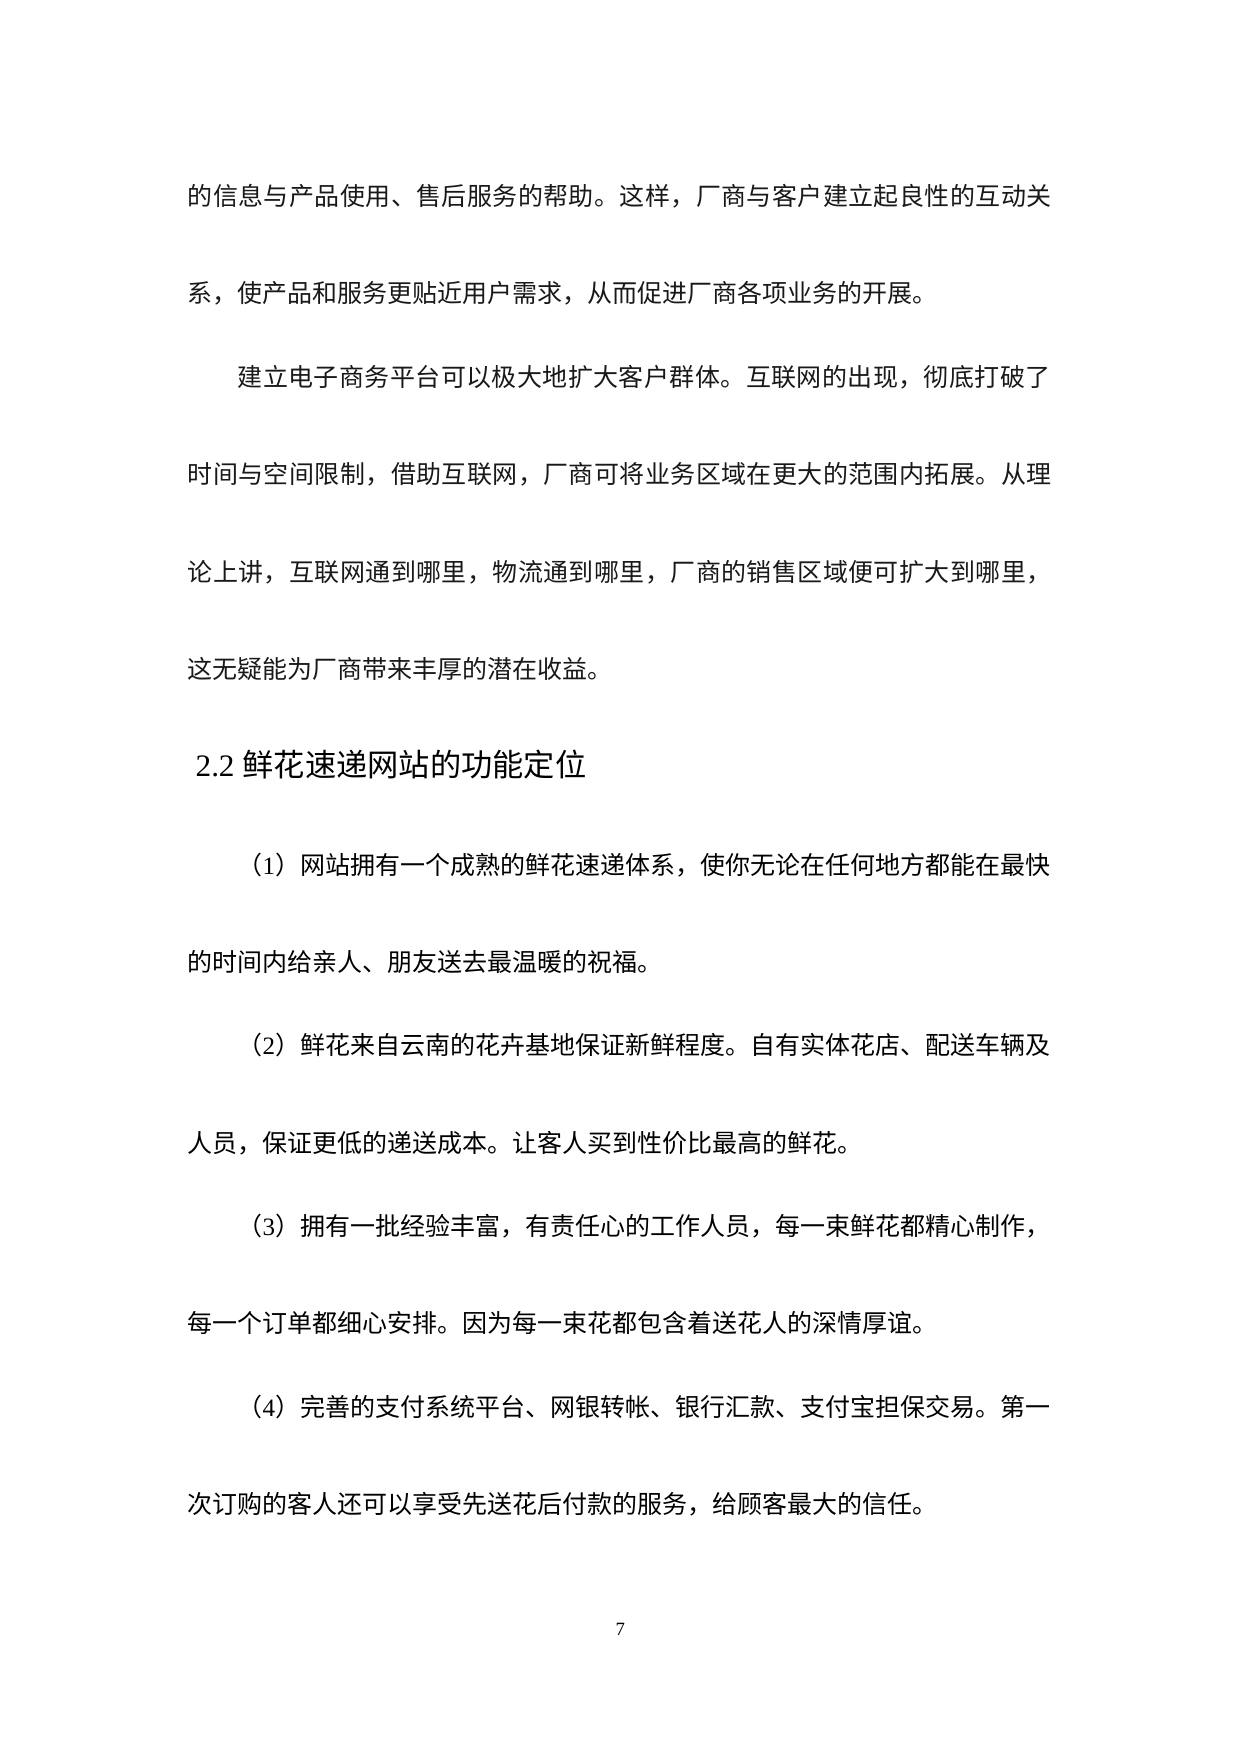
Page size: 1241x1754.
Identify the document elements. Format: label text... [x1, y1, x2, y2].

text （2）鲜花来自云南的花卉基地保证新鲜程度。自有实体花店、配送车辆及人员，保证更低的递送成本。让客人买到性价比最高的鲜花。 [187, 1011, 1053, 1174]
text （3）拥有一批经验丰富，有责任心的工作人员，每一束鲜花都精心制作，每一个订单都细心安排。因为每一束花都包含着送花人的深情厚谊。 [187, 1192, 1053, 1354]
text （4）完善的支付系统平台、网银转帐、银行汇款、支付宝担保交易。第一次订购的客人还可以享受先送花后付款的服务，给顾客最大的信任。 [187, 1373, 1053, 1535]
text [187, 162, 1053, 324]
subtitle 2.2 鲜花速递网站的功能定位 [187, 731, 1053, 796]
text （1）网站拥有一个成熟的鲜花速递体系，使你无论在任何地方都能在最快的时间内给亲人、朋友送去最温暖的祝福。 [187, 831, 1053, 993]
text 建立电子商务平台可以极大地扩大客户群体。互联网的出现，彻底打破了时间与空间限制，借助互联网，厂商可将业务区域在更大的范围内拓展。从理论上讲，互联网通到哪里，物流通到哪里，厂商的销售区域便可扩大到哪里，这无疑能为厂商带来丰厚的潜在收益。 [187, 343, 1053, 700]
